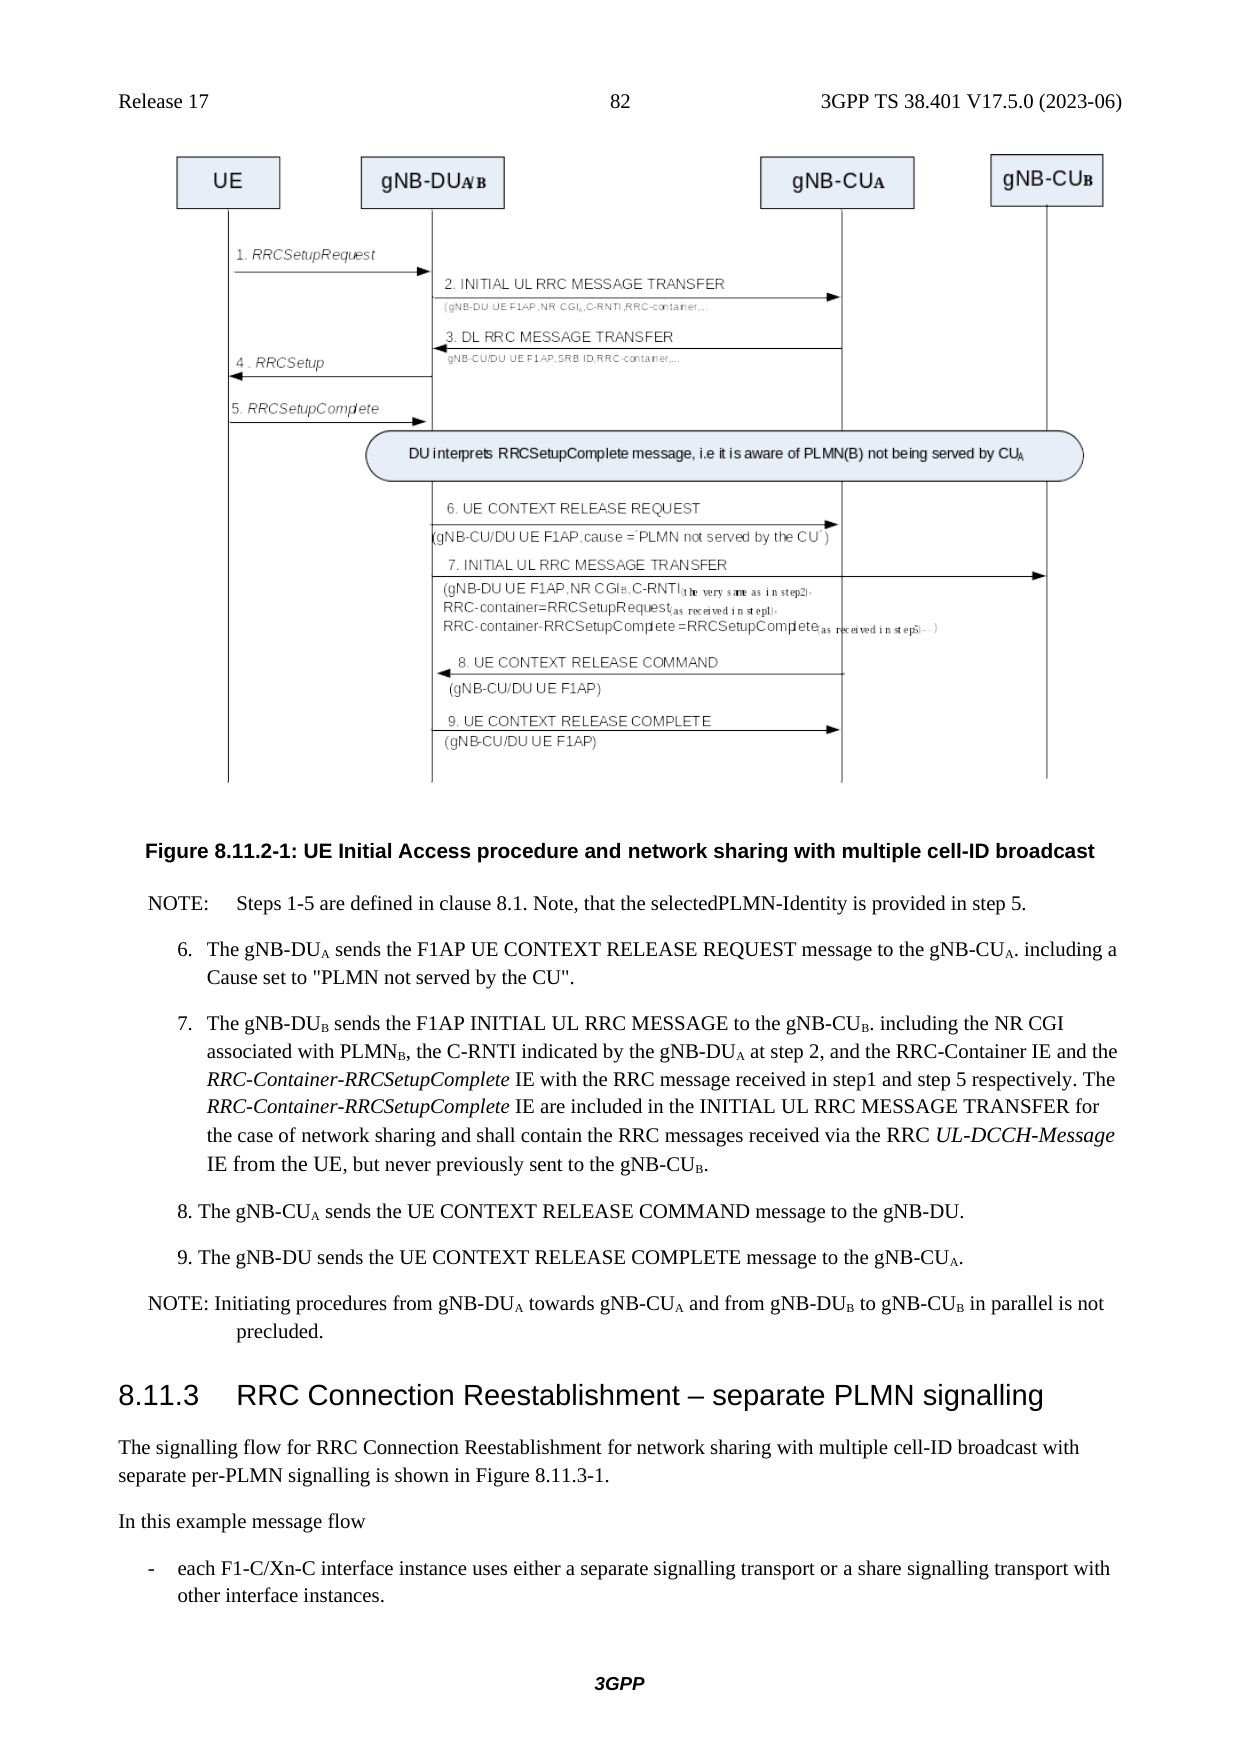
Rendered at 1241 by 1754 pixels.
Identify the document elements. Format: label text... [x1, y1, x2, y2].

subtitle 8.11.3 RRC Connection Reestablishment – separate PLMN signalling [118, 1378, 1122, 1411]
text NOTE: Initiating procedures from gNB-DUA towards gNB-CUA and from gNB-DUB to gNB-CUB in parallel is not precluded. [148, 1291, 1122, 1343]
text 8. The gNB-CUA sends the UE CONTEXT RELEASE COMMAND message to the gNB-DU. [177, 1199, 1122, 1223]
text Figure 8.11.2-1: UE Initial Access procedure and network sharing with multiple cell-ID broadcast [118, 838, 1122, 862]
text In this example message flow [118, 1509, 1122, 1533]
text 9. The gNB-DU sends the UE CONTEXT RELEASE COMPLETE message to the gNB-CUA. [177, 1245, 1122, 1269]
text NOTE: Steps 1-5 are defined in clause 8.1. Note, that the selectedPLMN-Identity is provided in step 5. [148, 891, 1122, 915]
text 6. The gNB-DUA sends the F1AP UE CONTEXT RELEASE REQUEST message to the gNB-CUA. including a Cause set to "PLMN not served by the CU". [177, 937, 1122, 989]
text - each F1-C/Xn-C interface instance uses either a separate signalling transport or a share signalling transport with other interface instances. [148, 1555, 1122, 1607]
text The signalling flow for RRC Connection Reestablishment for network sharing with multiple cell-ID broadcast with separate per-PLMN signalling is shown in Figure 8.11.3-1. [118, 1435, 1122, 1487]
text 7. The gNB-DUB sends the F1AP INITIAL UL RRC MESSAGE to the gNB-CUB. including the NR CGI associated with PLMNB, the C-RNTI indicated by the gNB-DUA at step 2, and the RRC-Container IE and the RRC-Container-RRCSetupComplete IE with the RRC message received in step1 and step 5 respectively. The RRC-Container-RRCSetupComplete IE are included in the INITIAL UL RRC MESSAGE TRANSFER for the case of network sharing and shall contain the RRC messages received via the RRC UL-DCCH-Message IE from the UE, but never previously sent to the gNB-CUB. [177, 1011, 1122, 1176]
